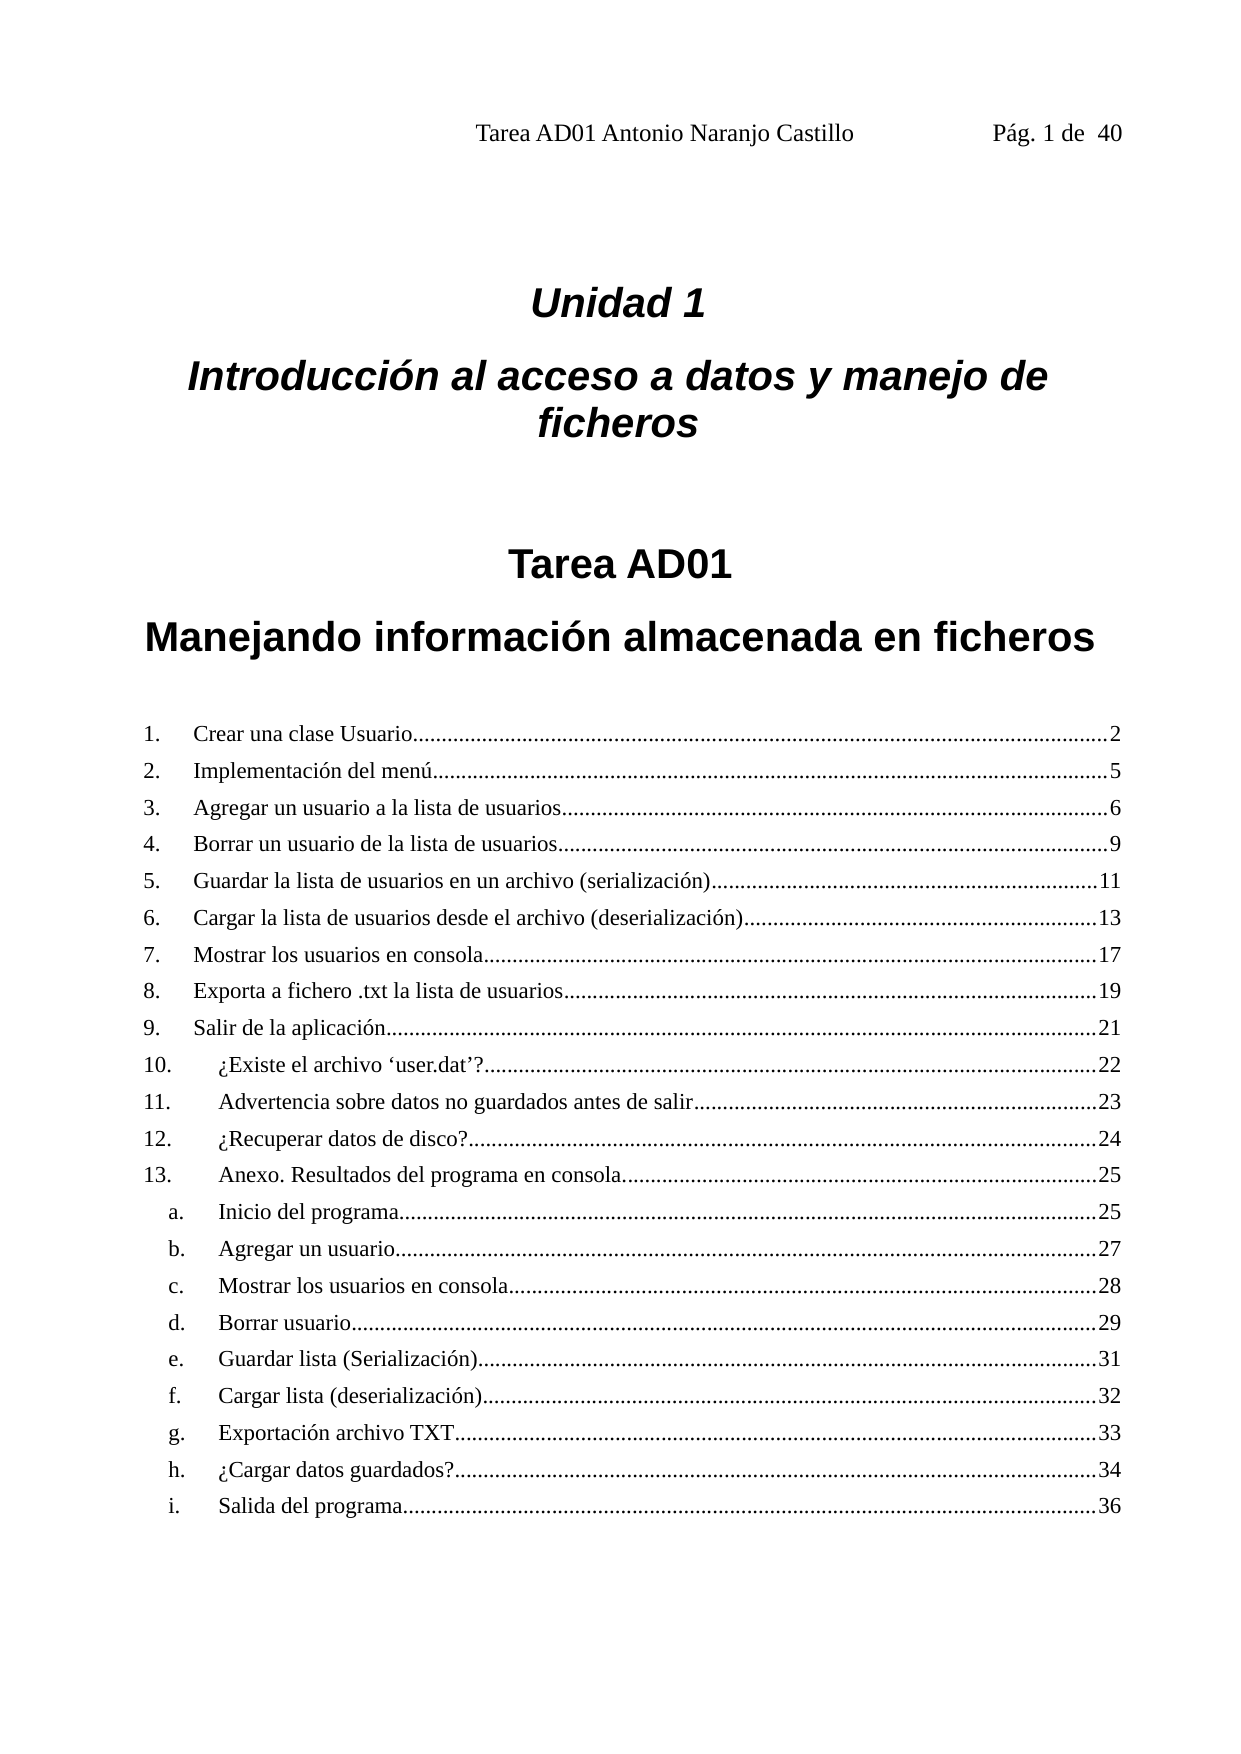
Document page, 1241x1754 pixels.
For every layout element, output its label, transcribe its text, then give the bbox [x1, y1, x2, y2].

text a. Inicio del programa 25 [168, 1198, 1122, 1224]
text b. Agregar un usuario 27 [168, 1235, 1122, 1261]
text f. Cargar lista (deserialización) 32 [168, 1382, 1122, 1408]
text 4. Borrar un usuario de la lista de usuarios 9 [143, 831, 1122, 857]
text 10. ¿Existe el archivo ‘user.dat’? 22 [143, 1051, 1122, 1077]
text g. Exportación archivo TXT 33 [168, 1419, 1122, 1445]
text h. ¿Cargar datos guardados? 34 [168, 1456, 1122, 1482]
text 1. Crear una clase Usuario 2 [143, 720, 1122, 747]
title Unidad 1 [118, 278, 1122, 326]
title Manejando información almacenada en ficheros [118, 612, 1122, 660]
text 6. Cargar la lista de usuarios desde el archivo (deserialización) 13 [143, 904, 1122, 930]
text 5. Guardar la lista de usuarios en un archivo (serialización) 11 [143, 867, 1122, 894]
text 3. Agregar un usuario a la lista de usuarios 6 [143, 794, 1122, 820]
title Introducción al acceso a datos y manejo de ficheros [118, 351, 1122, 447]
text c. Mostrar los usuarios en consola 28 [168, 1272, 1122, 1298]
text 7. Mostrar los usuarios en consola 17 [143, 941, 1122, 967]
text i. Salida del programa 36 [168, 1492, 1122, 1519]
text d. Borrar usuario 29 [168, 1308, 1122, 1335]
text e. Guardar lista (Serialización) 31 [168, 1345, 1122, 1372]
text 9. Salir de la aplicación 21 [143, 1014, 1122, 1041]
text 12. ¿Recuperar datos de disco? 24 [143, 1125, 1122, 1151]
title Tarea AD01 [118, 539, 1122, 587]
text 11. Advertencia sobre datos no guardados antes de salir 23 [143, 1088, 1122, 1114]
text 2. Implementación del menú 5 [143, 757, 1122, 783]
text 8. Exporta a fichero .txt la lista de usuarios 19 [143, 978, 1122, 1004]
text 13. Anexo. Resultados del programa en consola. 25 [143, 1161, 1122, 1188]
